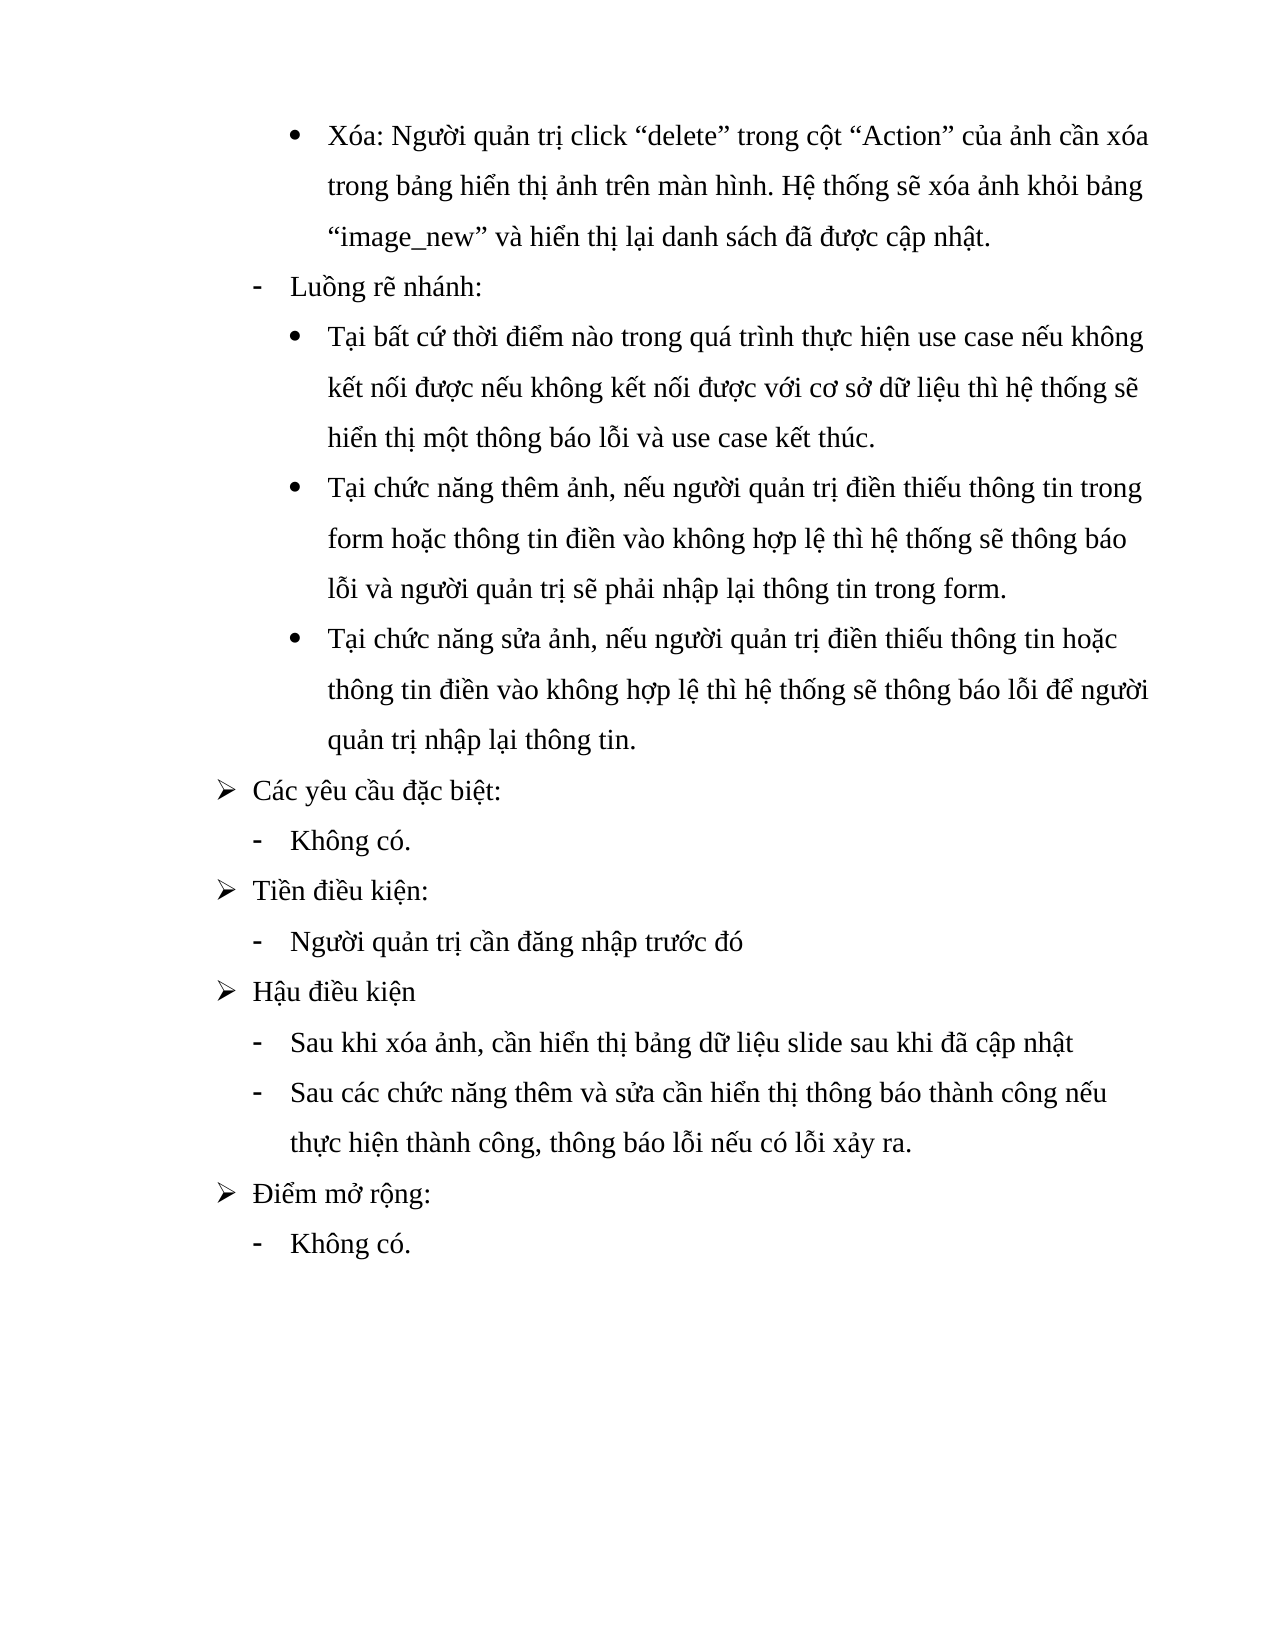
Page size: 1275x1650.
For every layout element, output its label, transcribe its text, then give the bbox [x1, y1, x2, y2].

list Không có. [252, 823, 1157, 857]
list Điểm mở rộng: [215, 1176, 1157, 1209]
list Các yêu cầu đặc biệt: [215, 773, 1157, 806]
list Người quản trị cần đăng nhập trước đó [252, 924, 1157, 958]
list Hậu điều kiện [215, 974, 1157, 1008]
list Tại chức năng thêm ảnh, nếu người quản trị điền thiếu thông tin trong form hoặc thông tin điền vào không hợp lệ thì hệ thống sẽ thông báo lỗi và người quản trị sẽ phải nhập lại thông tin trong form. [290, 471, 1157, 605]
list Xóa: Người quản trị click “delete” trong cột “Action” của ảnh cần xóa trong bảng hiển thị ảnh trên màn hình. Hệ thống sẽ xóa ảnh khỏi bảng “image_new” và hiển thị lại danh sách đã được cập nhật. [290, 118, 1157, 252]
list Không có. [252, 1226, 1157, 1260]
list Luồng rẽ nhánh: [252, 269, 1157, 303]
list Tiền điều kiện: [215, 873, 1157, 907]
list Sau các chức năng thêm và sửa cần hiển thị thông báo thành công nếu thực hiện thành công, thông báo lỗi nếu có lỗi xảy ra. [252, 1075, 1157, 1159]
list Sau khi xóa ảnh, cần hiển thị bảng dữ liệu slide sau khi đã cập nhật [252, 1025, 1157, 1058]
list Tại chức năng sửa ảnh, nếu người quản trị điền thiếu thông tin hoặc thông tin điền vào không hợp lệ thì hệ thống sẽ thông báo lỗi để người quản trị nhập lại thông tin. [290, 622, 1157, 756]
list Tại bất cứ thời điểm nào trong quá trình thực hiện use case nếu không kết nối được nếu không kết nối được với cơ sở dữ liệu thì hệ thống sẽ hiển thị một thông báo lỗi và use case kết thúc. [290, 319, 1157, 454]
